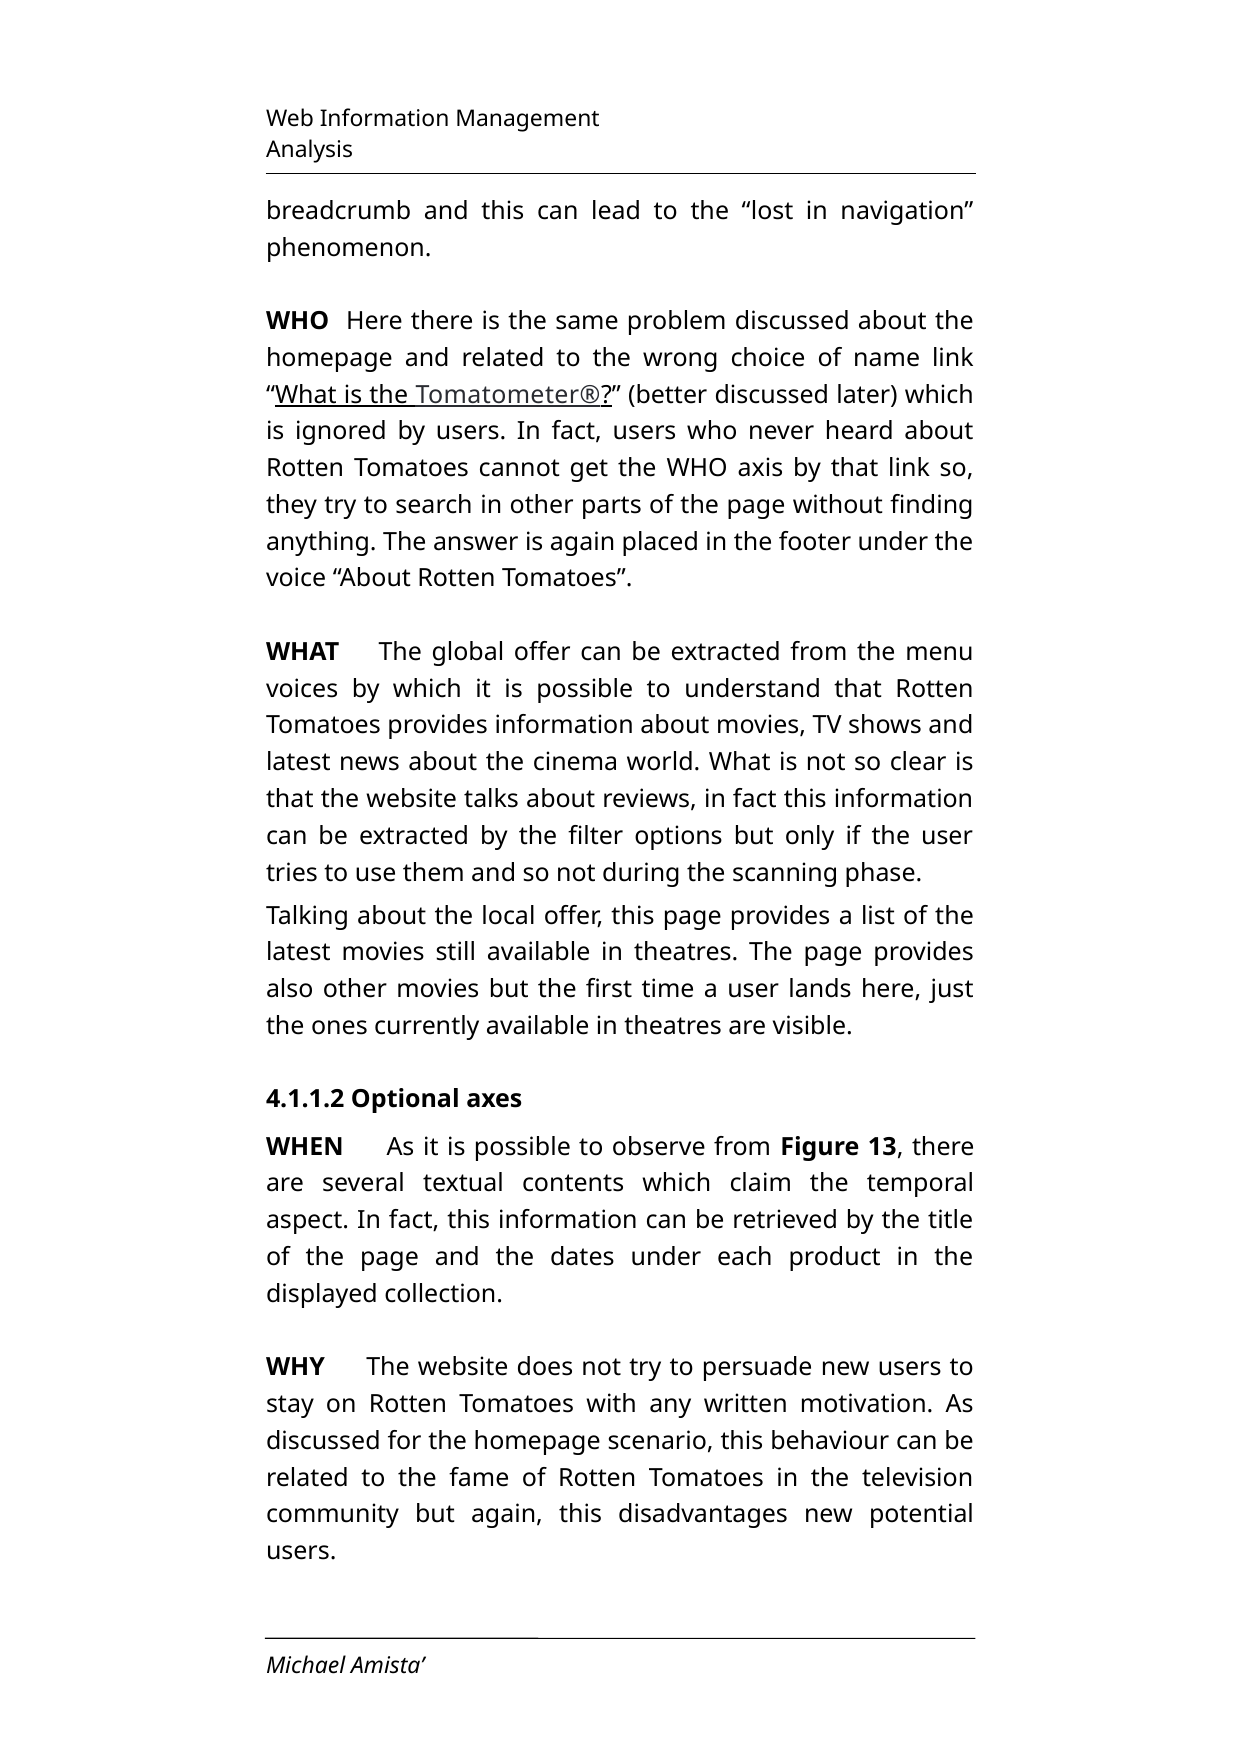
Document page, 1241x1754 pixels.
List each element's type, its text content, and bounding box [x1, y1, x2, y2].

text Talking about the local offer, this page provides a list of the latest movies still available in theatres. The page provides also other movies but the first time a user lands here, just the ones currently available in theatres are visible. [266, 897, 974, 1042]
text WHAT The global offer can be extracted from the menu voices by which it is possible to understand that Rotten Tomatoes provides information about movies, TV shows and latest news about the cinema world. What is not so clear is that the website talks about reviews, in fact this information can be extracted by the filter options but only if the user tries to use them and so not during the scanning phase. [266, 634, 974, 888]
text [266, 192, 974, 263]
subtitle 4.1.1.2 Optional axes [266, 1081, 974, 1115]
text WHO Here there is the same problem discussed about the homepage and related to the wrong choice of name link “What is the Tomatometer®?” (better discussed later) which is ignored by users. In fact, users who never heard about Rotten Tomatoes cannot get the WHO axis by that link so, they try to search in other parts of the page without finding anything. The answer is again placed in the footer under the voice “About Rotten Tomatoes”. [266, 303, 974, 594]
text WHEN As it is possible to observe from Figure 13, there are several textual contents which claim the temporal aspect. In fact, this information can be retrieved by the title of the page and the dates under each product in the displayed collection. [266, 1128, 974, 1309]
text WHY The website does not try to persuade new users to stay on Rotten Tomatoes with any written motivation. As discussed for the homepage scenario, this behaviour can be related to the fame of Rotten Tomatoes in the television community but again, this disadvantages new potential users. [266, 1349, 974, 1567]
